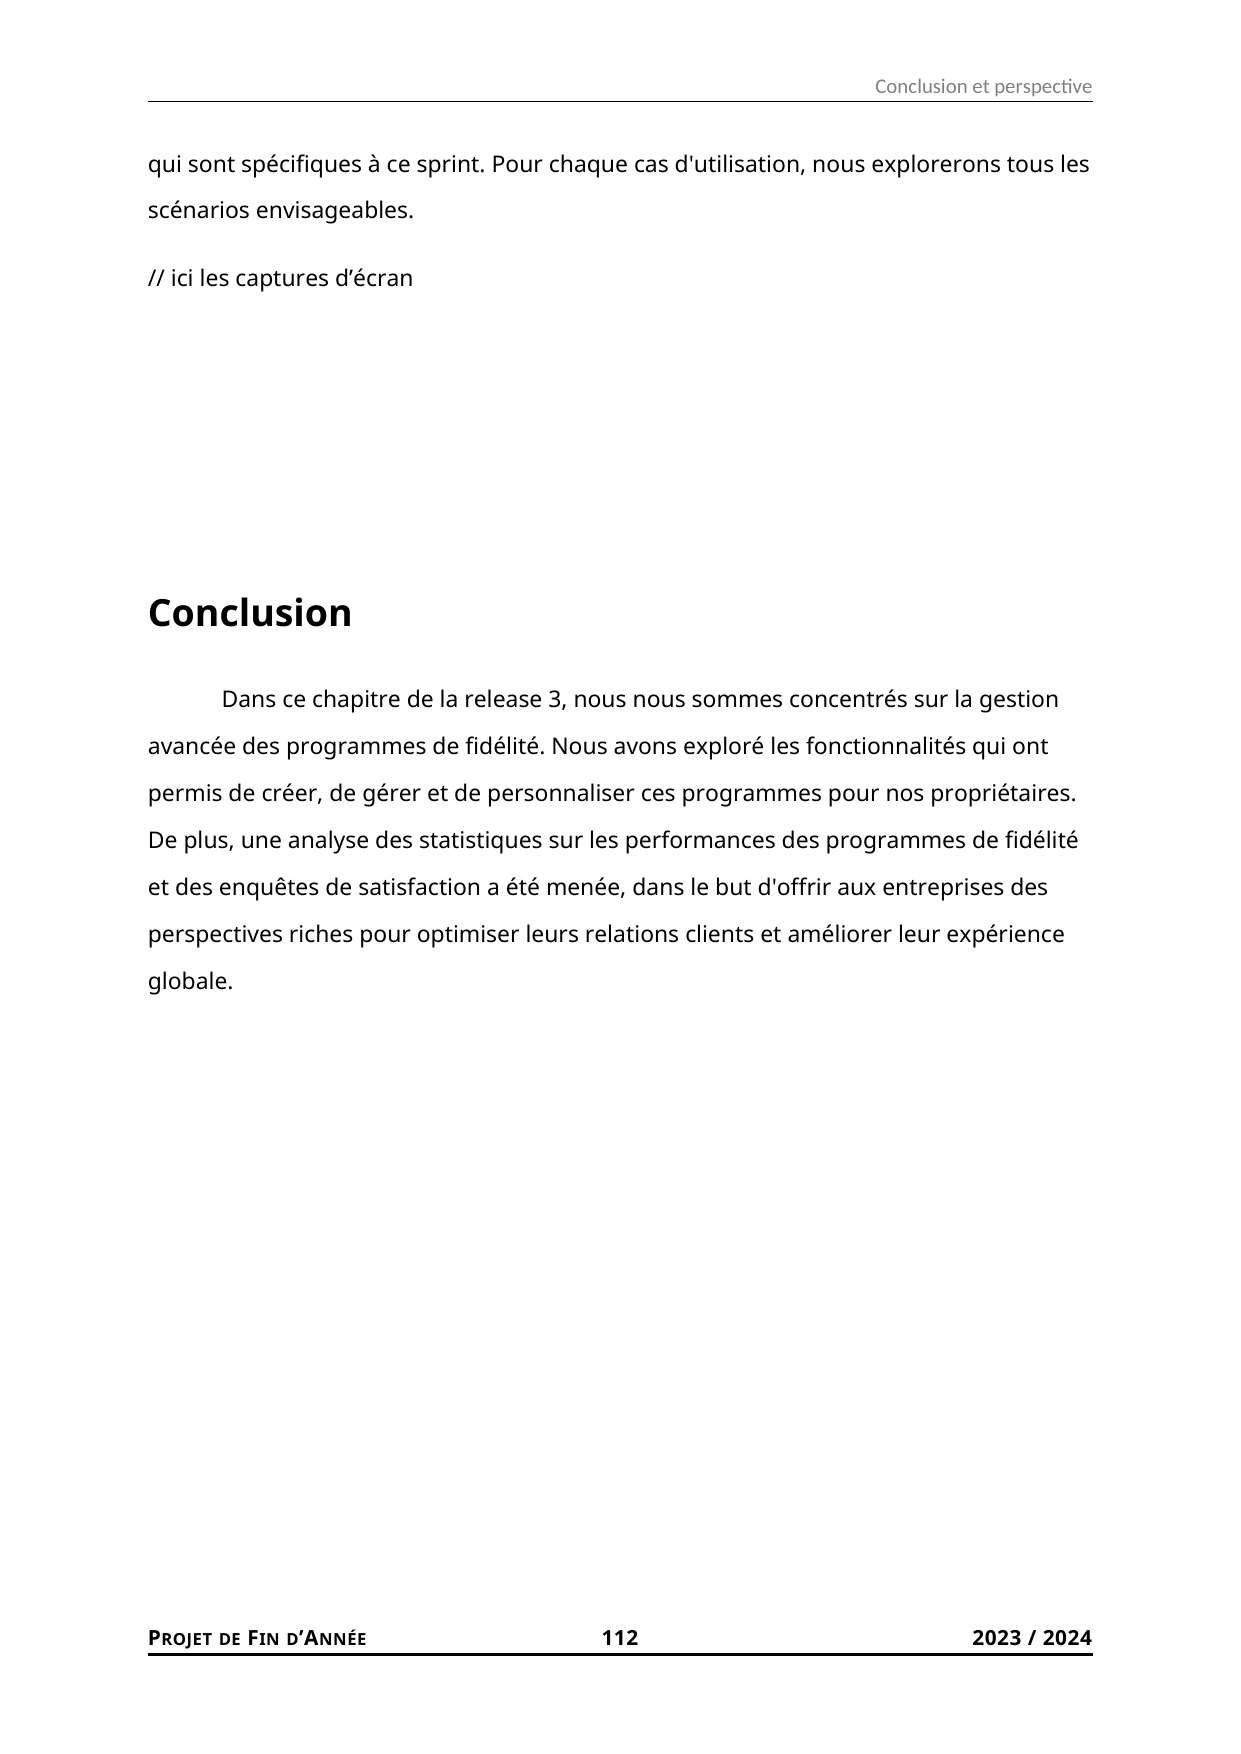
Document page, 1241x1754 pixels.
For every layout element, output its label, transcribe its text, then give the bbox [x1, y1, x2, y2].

text // ici les captures d’écran [148, 262, 1093, 293]
text Conclusion [148, 586, 1093, 637]
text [148, 148, 1093, 226]
text Dans ce chapitre de la release 3, nous nous sommes concentrés sur la gestion avancée des programmes de fidélité. Nous avons exploré les fonctionnalités qui ont permis de créer, de gérer et de personnaliser ces programmes pour nos propriétaires. De plus, une analyse des statistiques sur les performances des programmes de fidélité et des enquêtes de satisfaction a été menée, dans le but d'offrir aux entreprises des perspectives riches pour optimiser leurs relations clients et améliorer leur expérience globale. [148, 683, 1093, 996]
